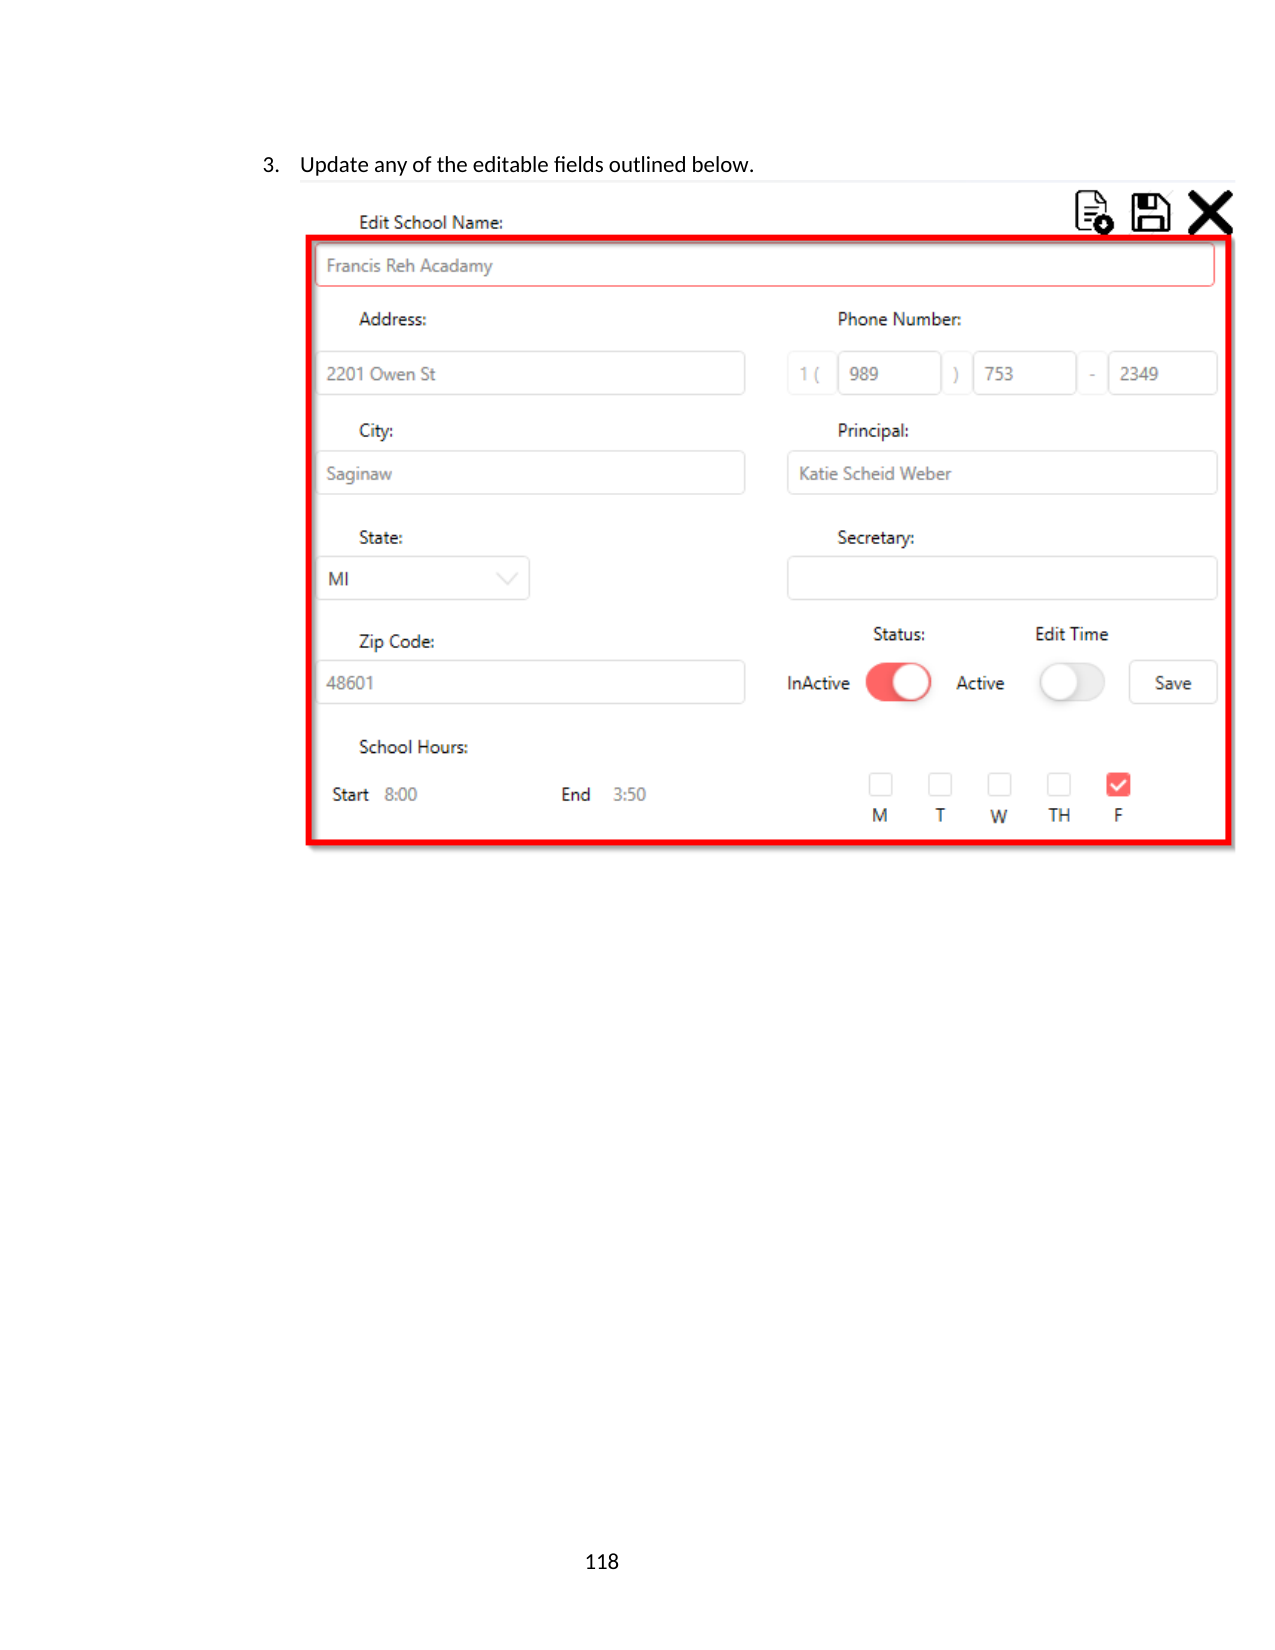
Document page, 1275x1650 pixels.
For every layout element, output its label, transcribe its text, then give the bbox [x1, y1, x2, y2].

list Update any of the editable fields outlined below. [262, 150, 1125, 178]
picture [300, 180, 1236, 859]
